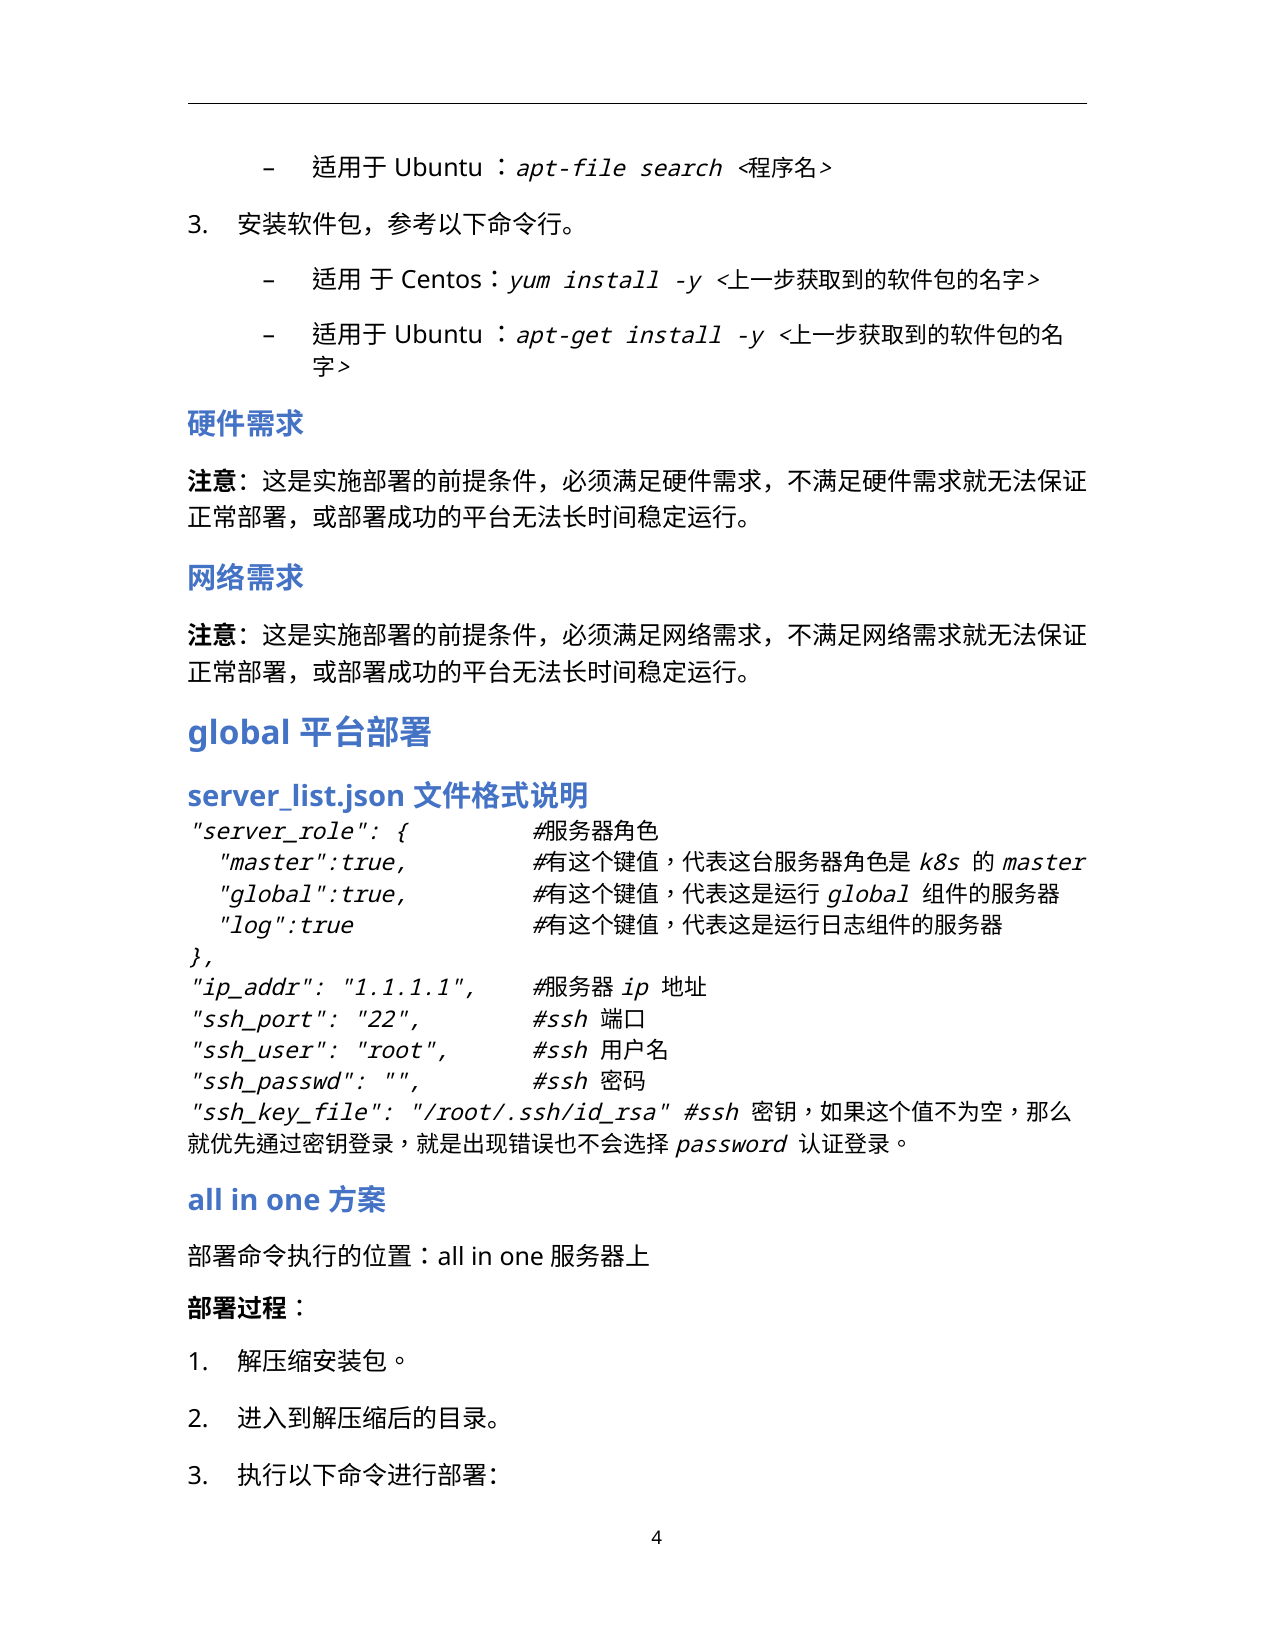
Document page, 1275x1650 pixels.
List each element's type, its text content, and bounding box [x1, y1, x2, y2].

list 进入到解压缩后的目录。 [187, 1399, 1087, 1435]
text "server_role": { #服务器角色 "master":true, #有这个键值，代表这台服务器角色是 k8s 的 master "global":true, #有这个键值，代表这是运行 global 组件的服务器 "log":true #有这个键值，代表这是运行日志组件的服务器 }, "ip_addr": "1.1.1.1", #服务器 ip 地址 "ssh_port": "22", #ssh 端口 "ssh_user": "root", #ssh 用户名 "ssh_passwd": "", #ssh 密码 "ssh_key_file": "/root/.ssh/id_rsa" #ssh 密钥，如果这个值不为空，那么就优先通过密钥登录，就是出现错误也不会选择 password 认证登录。 [187, 815, 1087, 1159]
text 注意：这是实施部署的前提条件，必须满足网络需求，不满足网络需求就无法保证正常部署，或部署成功的平台无法长时间稳定运行。 [187, 616, 1087, 688]
text 部署命令执行的位置：all in one 服务器上 [187, 1238, 1087, 1272]
subtitle global 平台部署 [187, 709, 1087, 754]
text 注意：这是实施部署的前提条件，必须满足硬件需求，不满足硬件需求就无法保证正常部署，或部署成功的平台无法长时间稳定运行。 [187, 461, 1087, 534]
subtitle 硬件需求 [187, 403, 1087, 443]
subtitle 网络需求 [187, 555, 1087, 597]
list 安装软件包，参考以下命令行。 [187, 205, 1087, 241]
list 适用 于 Centos：yum install -y <上一步获取到的软件包的名字> [262, 262, 1087, 296]
text 部署过程： [187, 1291, 1087, 1325]
list 执行以下命令进行部署： [187, 1456, 1087, 1492]
subtitle server_list.json 文件格式说明 [187, 775, 1087, 815]
list 解压缩安装包。 [187, 1344, 1087, 1378]
list 适用于 Ubuntu ：apt-get install -y <上一步获取到的软件包的名字> [262, 317, 1087, 382]
list 适用于 Ubuntu ：apt-file search <程序名> [262, 150, 1087, 184]
subtitle all in one 方案 [187, 1180, 1087, 1219]
